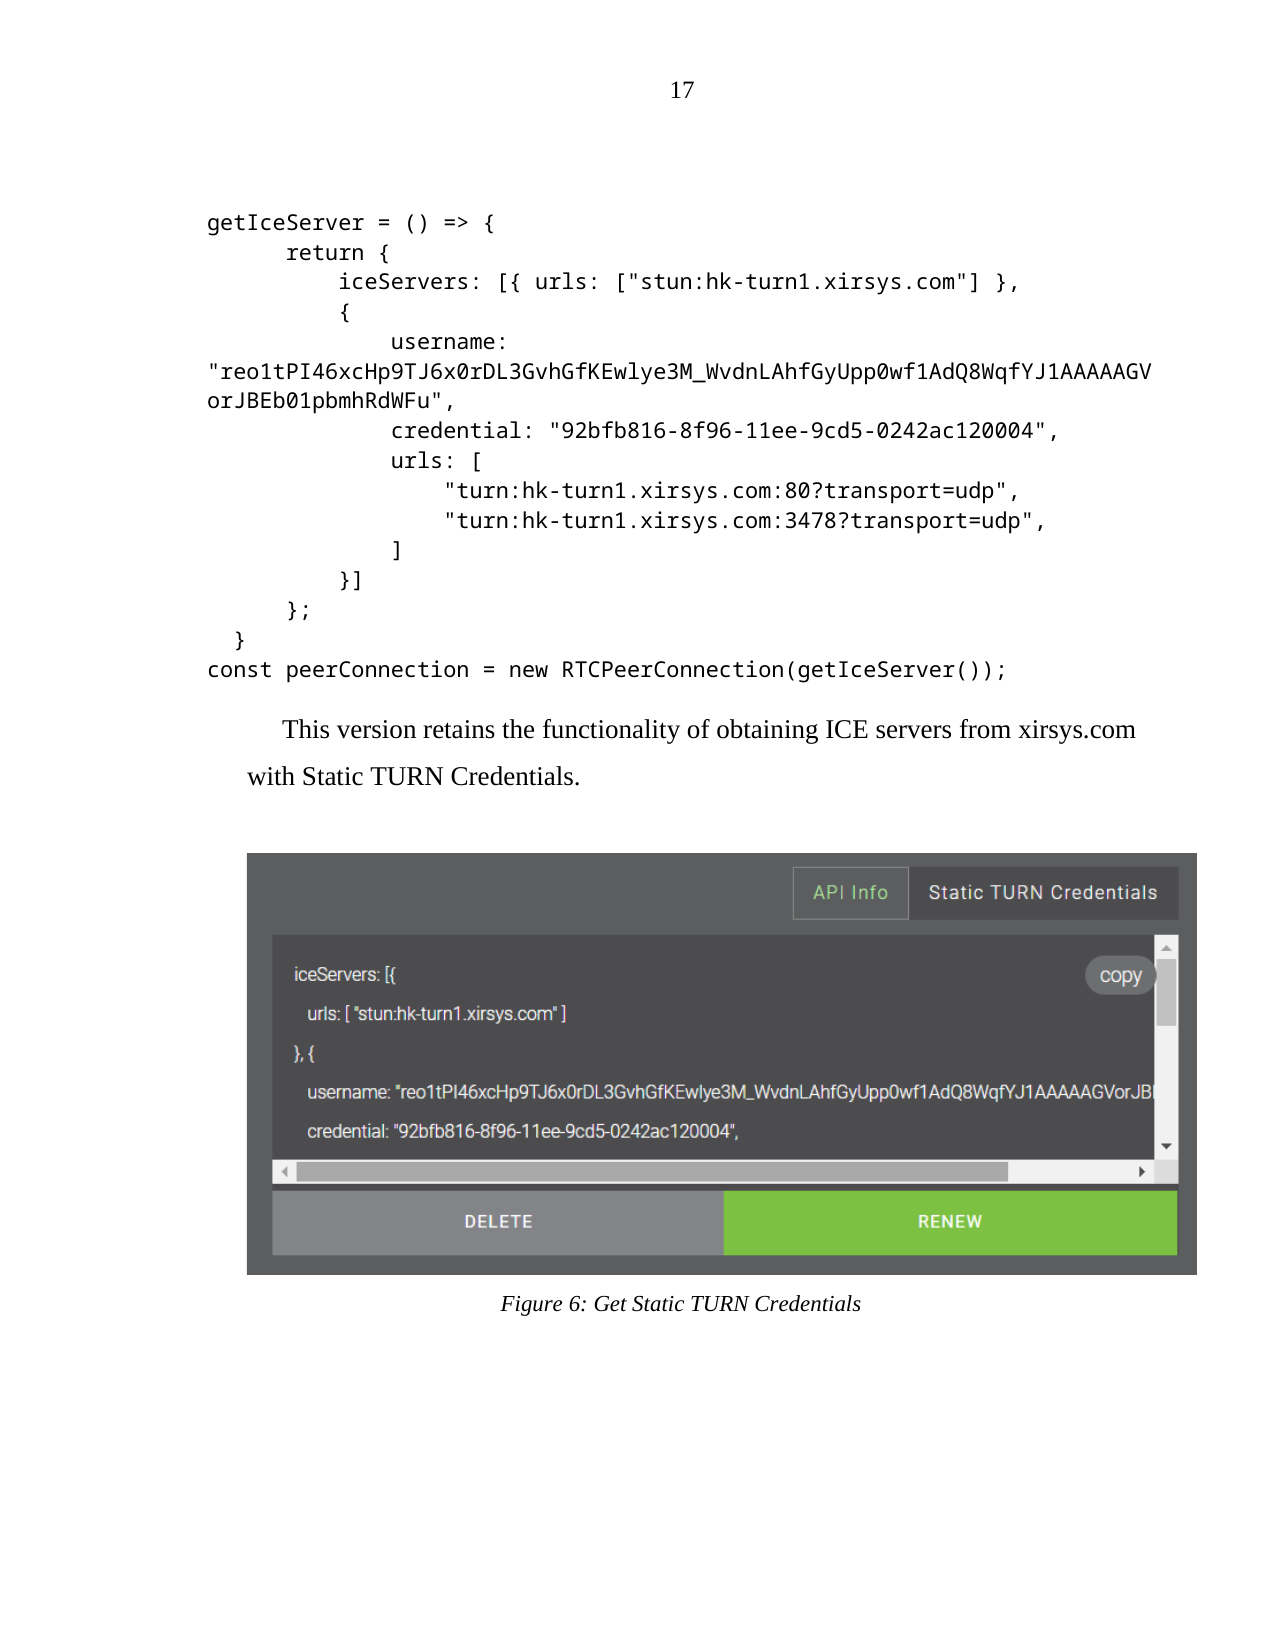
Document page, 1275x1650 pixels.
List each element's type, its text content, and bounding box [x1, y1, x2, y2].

text urls: [ [207, 445, 1157, 475]
picture [246, 853, 1197, 1275]
text }; [207, 594, 1157, 624]
text This version retains the functionality of obtaining ICE servers from xirsys.com with Static TURN Credentials. [247, 713, 1157, 791]
text } [207, 624, 1157, 654]
text username: "reo1tPI46xcHp9TJ6x0rDL3GvhGfKEwlye3M_WvdnLAhfGyUpp0wf1AdQ8WqfYJ1AAAAAGVorJBEb01pbmhRdWFu", [207, 326, 1157, 415]
text ] [207, 534, 1157, 564]
text const peerConnection = new RTCPeerConnection(getIceServer()); [207, 654, 1157, 713]
text iceServers: [{ urls: ["stun:hk-turn1.xirsys.com"] }, [207, 266, 1157, 296]
text return { [207, 237, 1157, 266]
text "turn:hk-turn1.xirsys.com:80?transport=udp", [207, 475, 1157, 505]
text }] [207, 564, 1157, 594]
text { [207, 296, 1157, 326]
text credential: "92bfb816-8f96-11ee-9cd5-0242ac120004", [207, 415, 1157, 445]
text getIceServer = () => { [207, 207, 1157, 237]
text "turn:hk-turn1.xirsys.com:3478?transport=udp", [207, 505, 1157, 534]
